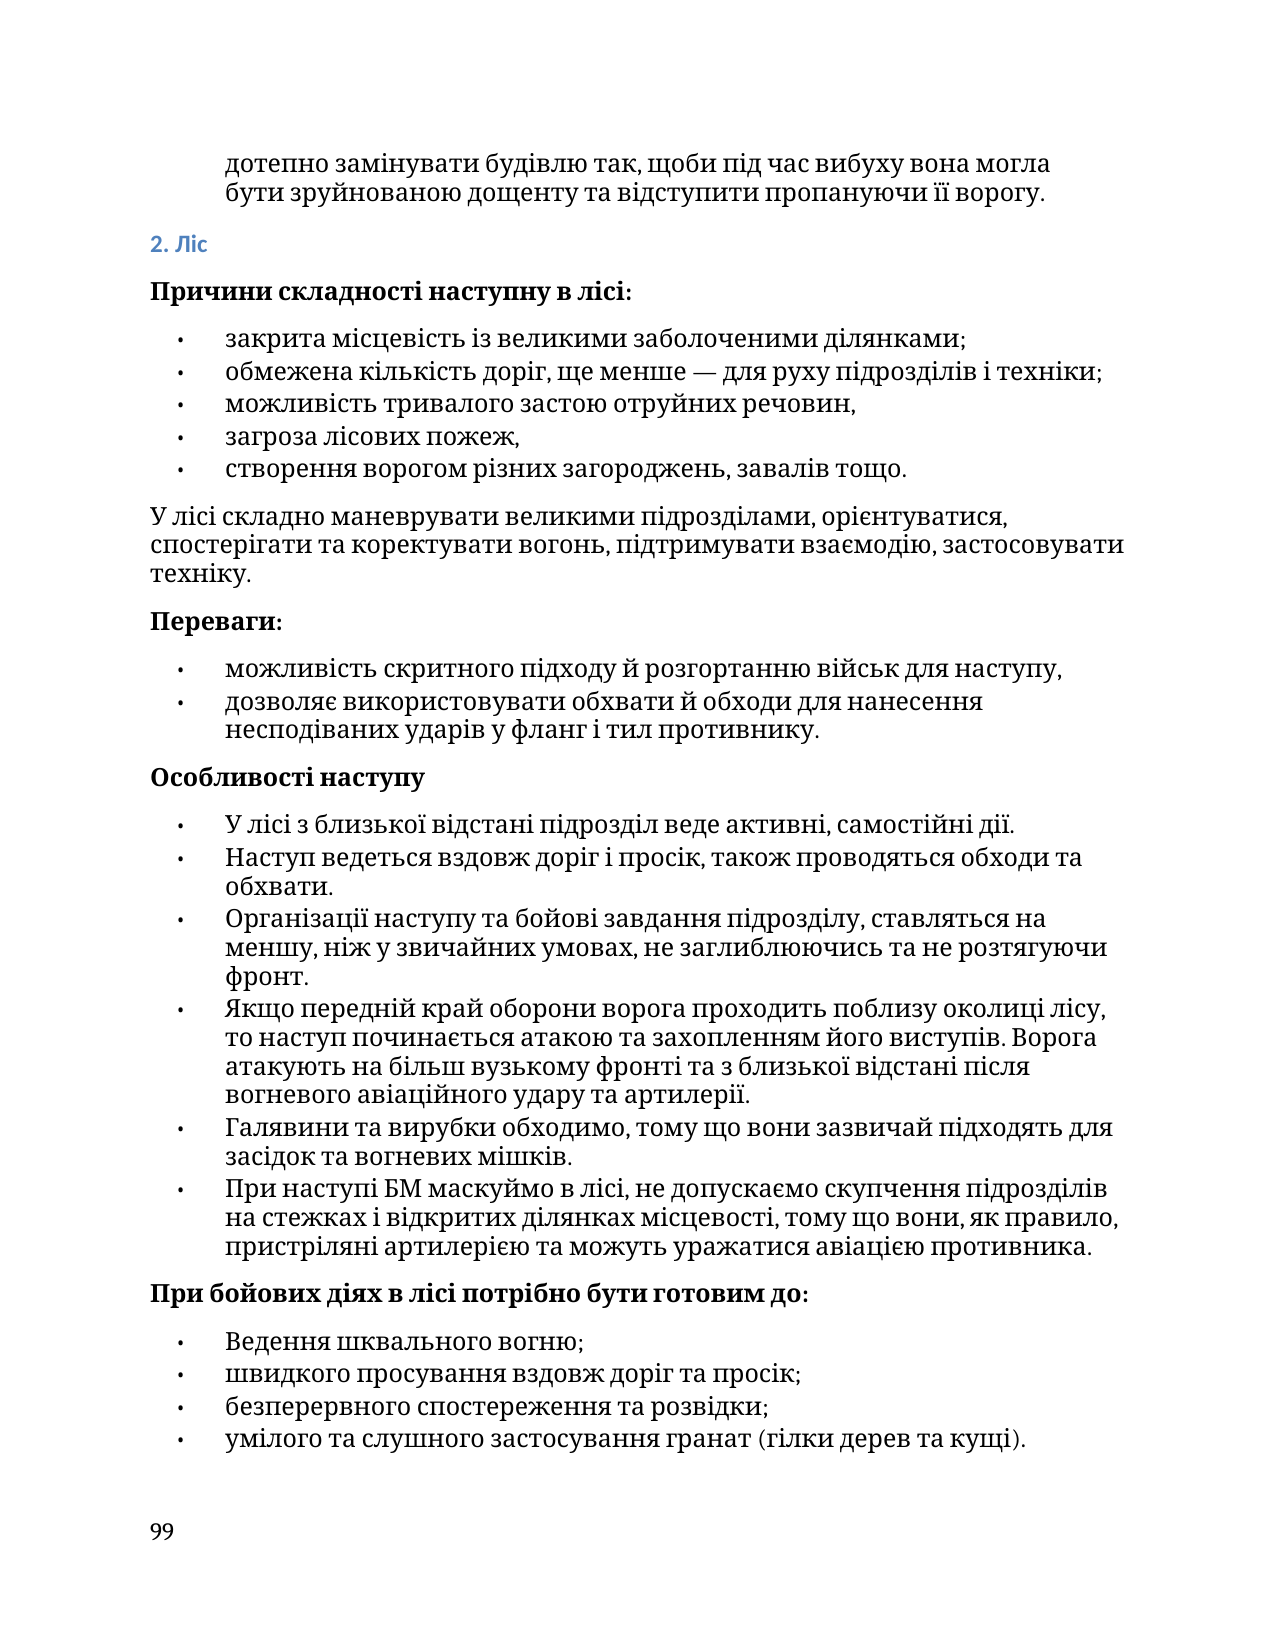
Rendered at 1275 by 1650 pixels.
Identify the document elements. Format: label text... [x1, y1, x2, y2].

list безперервного спостереження та розвідки; [175, 1393, 1125, 1421]
list обмежена кількість доріг, ще менше — для руху підрозділів і техніки; [175, 358, 1125, 386]
text У лісі складно маневрувати великими підрозділами, орієнтуватися, спостерігати та коректувати вогонь, підтримувати взаємодію, застосовувати техніку. [150, 503, 1125, 589]
list закрита місцевість із великими заболоченими ділянками; [175, 325, 1125, 354]
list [175, 150, 1075, 207]
text При бойових діях в лісі потрібно бути готовим до: [150, 1280, 1125, 1309]
list Якщо передній край оборони ворога проходить поблизу околиці лісу, то наступ починається атакою та захопленням його виступів. Ворога атакують на більш вузькому фронті та з близької відстані після вогневого авіаційного удару та артилерії. [175, 995, 1125, 1110]
list створення ворогом різних загороджень, завалів тощо. [175, 455, 1125, 484]
list швидкого просування вздовж доріг та просік; [175, 1360, 1125, 1389]
list Галявини та вирубки обходимо, тому що вони зазвичай підходять для засідок та вогневих мішків. [175, 1114, 1125, 1171]
subtitle 2. Ліс [150, 228, 1125, 259]
list У лісі з близької відстані підрозділ веде активні, самостійні дії. [175, 811, 1125, 840]
text Особливості наступу [150, 764, 1125, 793]
text Переваги: [150, 608, 1125, 636]
list можливість тривалого застою отруйних речовин, [175, 390, 1125, 419]
list Наступ ведеться вздовж доріг і просік, також проводяться обходи та обхвати. [175, 844, 1125, 901]
list Ведення шквального вогню; [175, 1328, 1125, 1356]
list загроза лісових пожеж, [175, 423, 1125, 451]
list дозволяє використовувати обхвати й обходи для нанесення несподіваних ударів у фланг і тил противнику. [175, 688, 1125, 745]
list При наступі БМ маскуймо в лісі, не допускаємо скупчення підрозділів на стежках і відкритих ділянках місцевості, тому що вони, як правило, пристріляні артилерією та можуть уражатися авіацією противника. [175, 1175, 1125, 1261]
list Організації наступу та бойові завдання підрозділу, ставляться на меншу, ніж у звичайних умовах, не заглиблюючись та не розтягуючи фронт. [175, 905, 1125, 991]
text Причини складності наступну в лісі: [150, 278, 1125, 306]
list умілого та слушного застосування гранат (гілки дерев та кущі). [175, 1425, 1125, 1454]
list можливість скритного підходу й розгортанню військ для наступу, [175, 655, 1125, 684]
